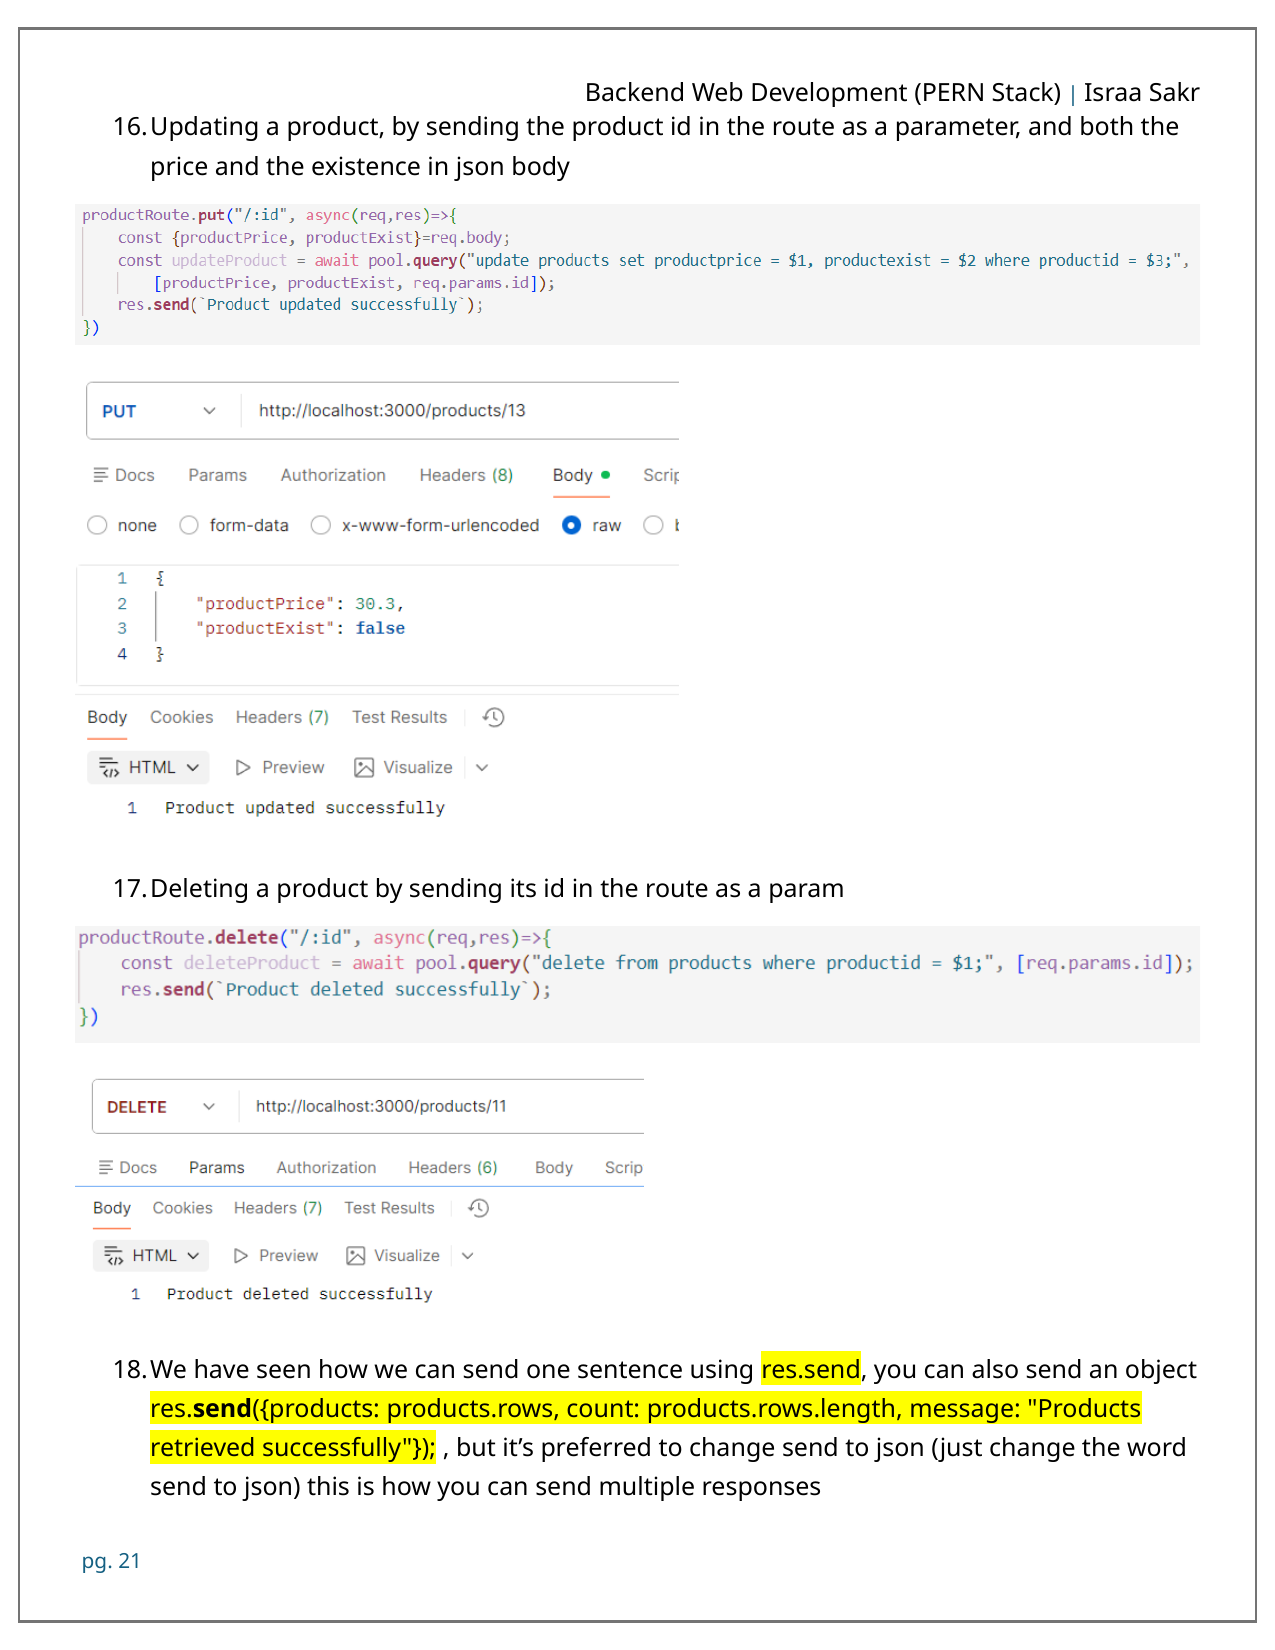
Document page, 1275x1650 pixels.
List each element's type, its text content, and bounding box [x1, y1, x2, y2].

picture [75, 366, 679, 849]
list Deleting a product by sending its id in the route as a param [112, 870, 1200, 904]
list We have seen how we can send one sentence using res.send, you can also send an object res.send({products: products.rows, count: products.rows.length, message: "Products retrieved successfully"}); , but it’s preferred to change send to json (just change the word send to json) this is how you can send multiple responses [112, 1351, 1200, 1503]
picture [75, 1064, 644, 1330]
picture [75, 926, 1200, 1043]
list Updating a product, by sending the product id in the route as a parameter, and both the price and the existence in json body [112, 109, 1200, 182]
picture [75, 204, 1200, 345]
